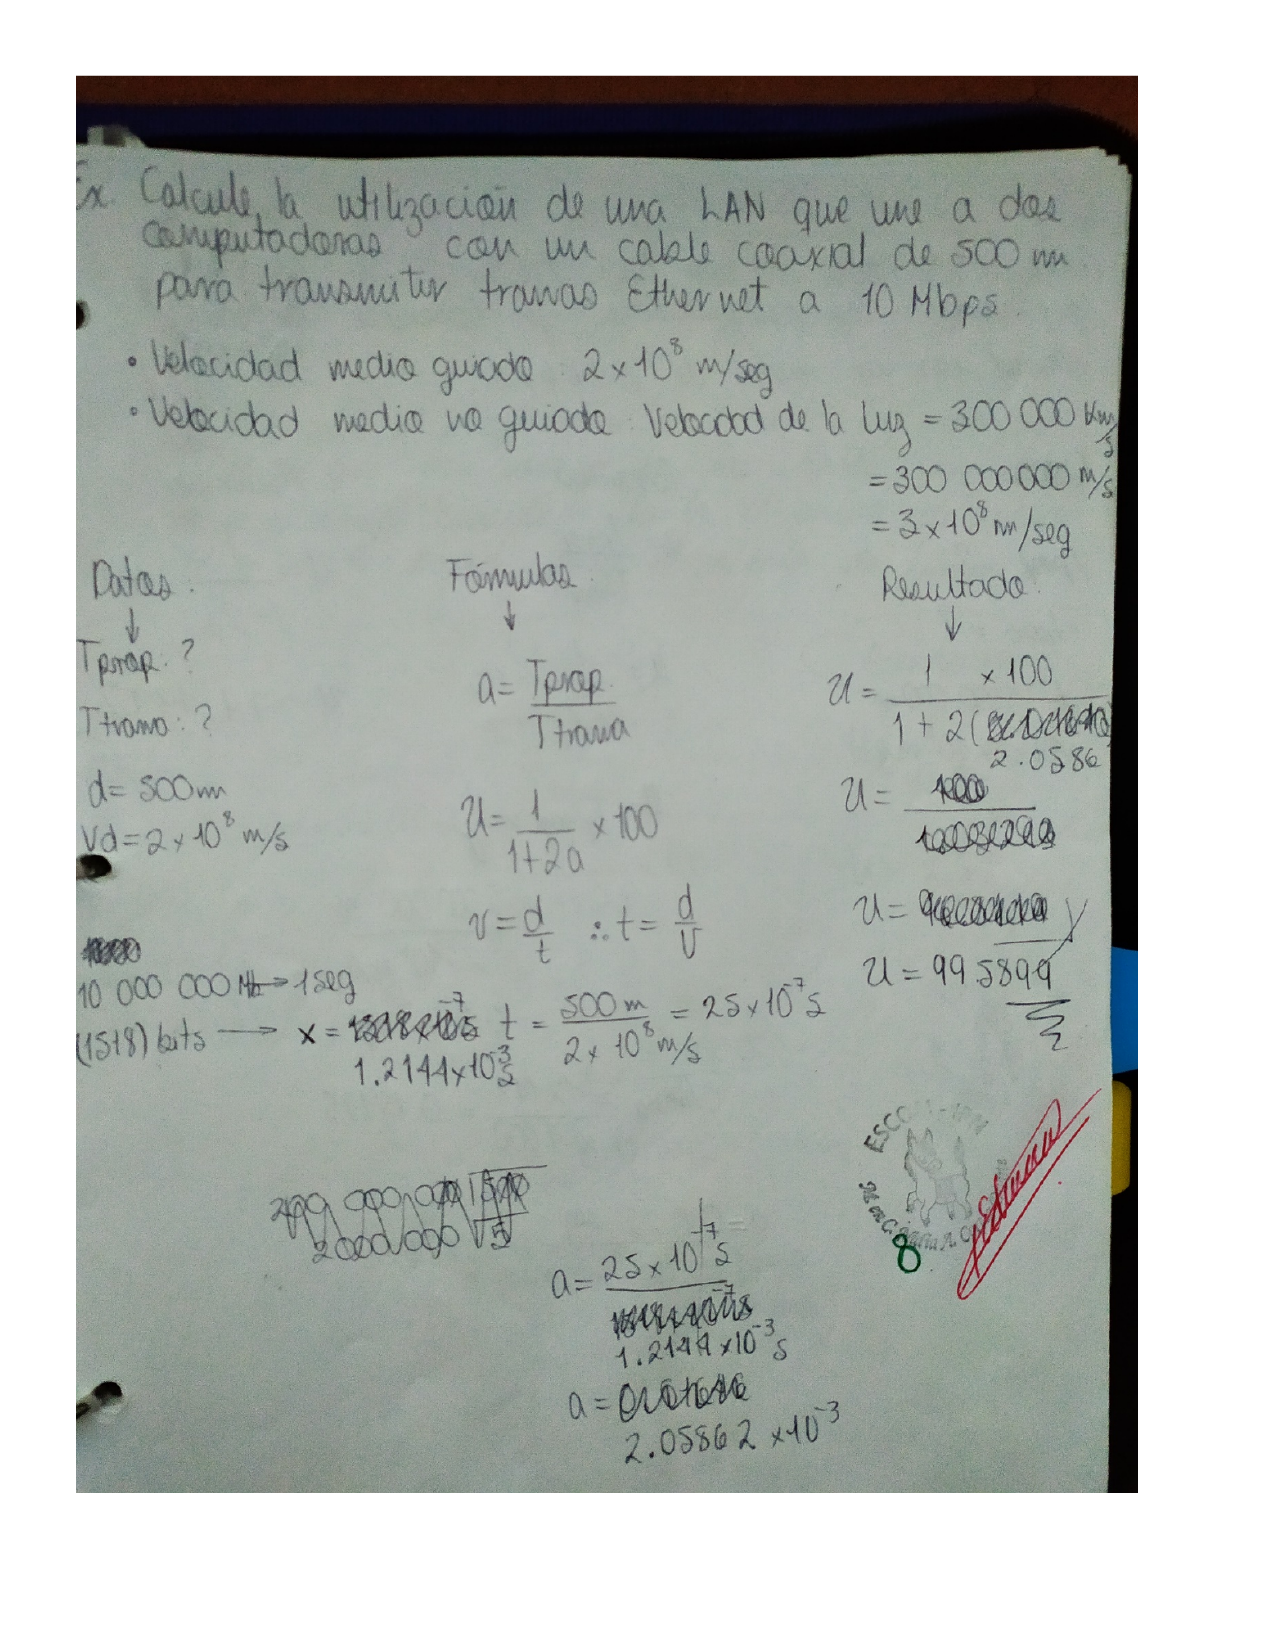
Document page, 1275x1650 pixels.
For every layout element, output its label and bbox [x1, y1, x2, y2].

picture [77, 77, 1138, 1492]
